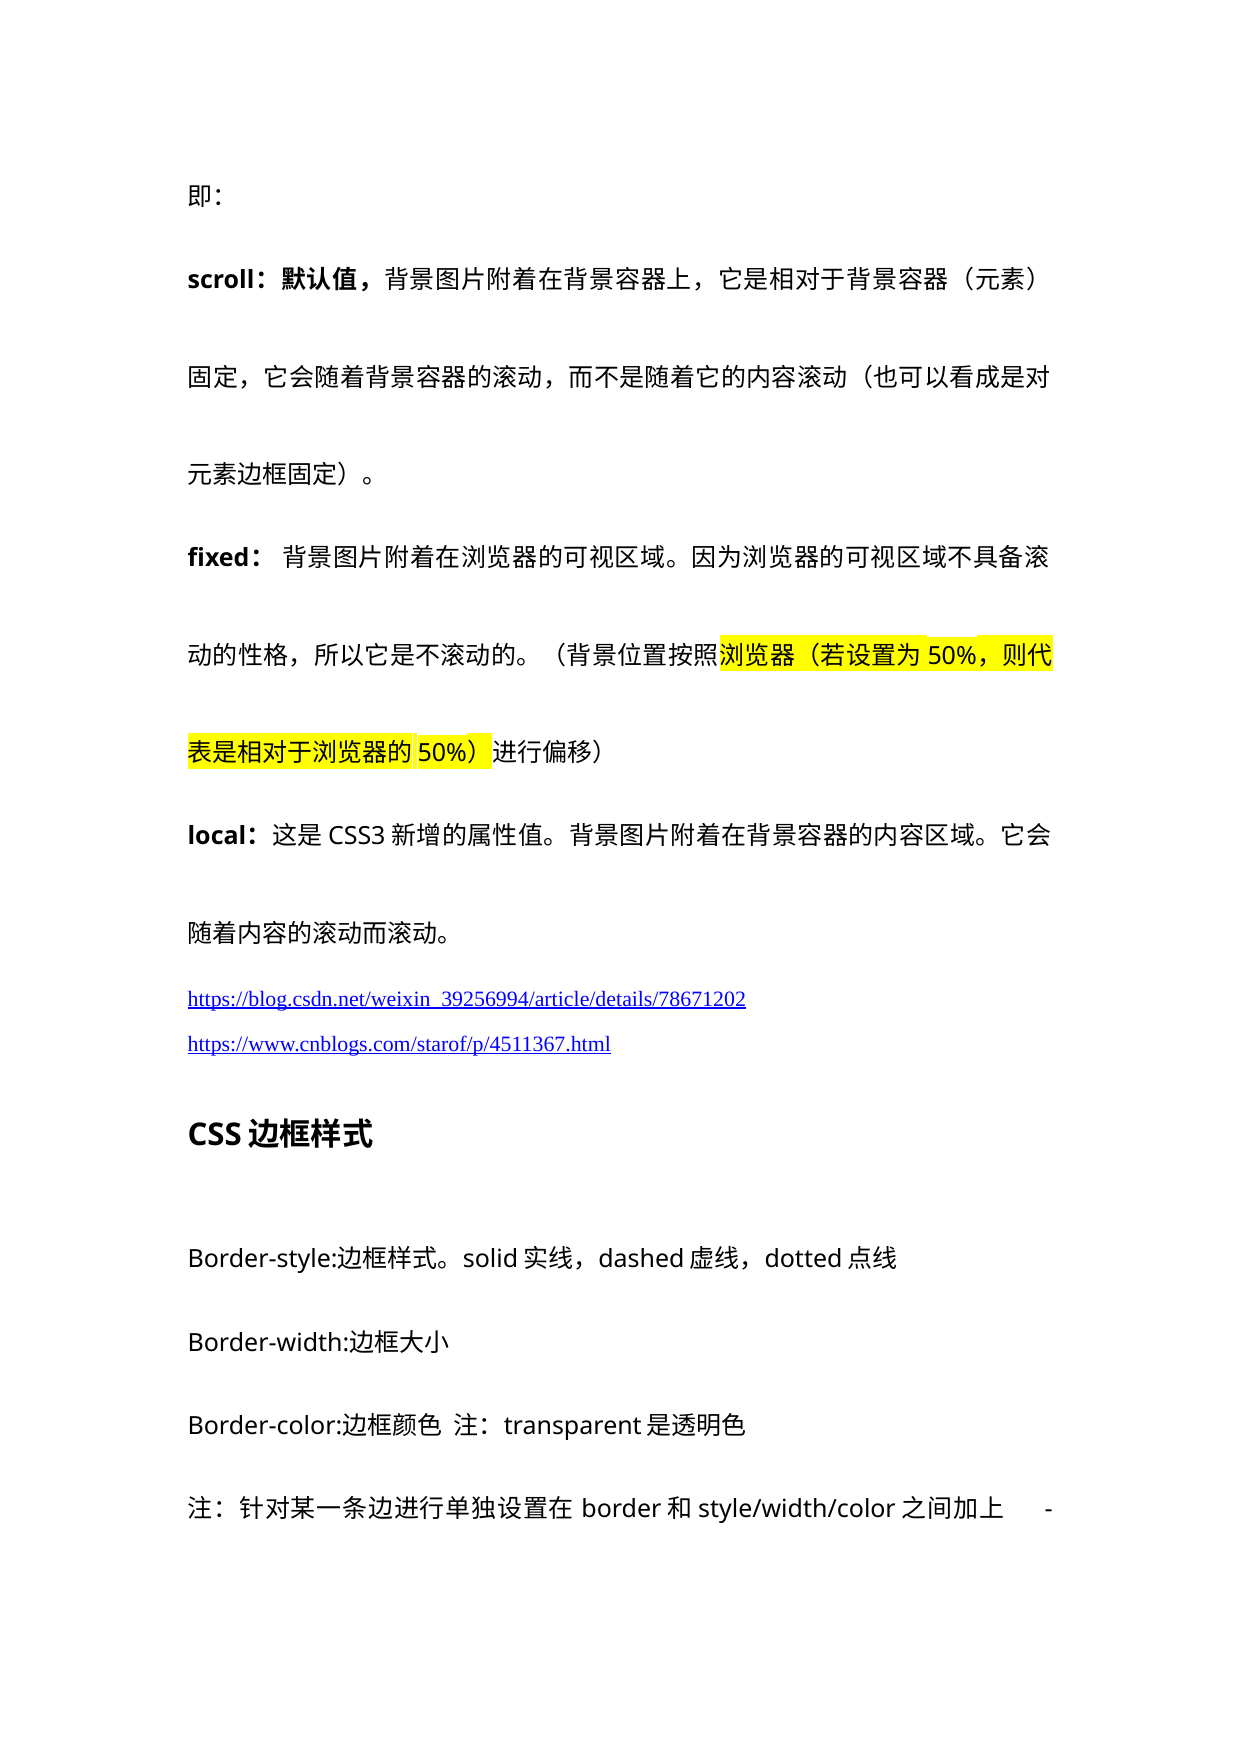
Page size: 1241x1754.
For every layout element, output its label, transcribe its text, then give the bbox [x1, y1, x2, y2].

text Border-color:边框颜色 注：transparent是透明色 [187, 1391, 1053, 1456]
text fixed： 背景图片附着在浏览器的可视区域。因为浏览器的可视区域不具备滚动的性格，所以它是不滚动的。（背景位置按照浏览器（若设置为50%，则代表是相对于浏览器的50%）进行偏移） [187, 523, 1053, 783]
text Border-style:边框样式。solid实线，dashed虚线，dotted点线 [187, 1224, 1053, 1289]
text scroll：默认值，背景图片附着在背景容器上，它是相对于背景容器（元素）固定，它会随着背景容器的滚动，而不是随着它的内容滚动（也可以看成是对元素边框固定）。 [187, 245, 1053, 505]
text https://www.cnblogs.com/starof/p/4511367.html [187, 1027, 1053, 1059]
text local：这是CSS3新增的属性值。背景图片附着在背景容器的内容区域。它会随着内容的滚动而滚动。 [187, 801, 1053, 964]
text https://blog.csdn.net/weixin_39256994/article/details/78671202 [187, 982, 1053, 1014]
subtitle CSS边框样式 [187, 1099, 1053, 1164]
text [187, 1474, 1053, 1539]
text Border-width:边框大小 [187, 1308, 1053, 1373]
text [187, 162, 1053, 227]
